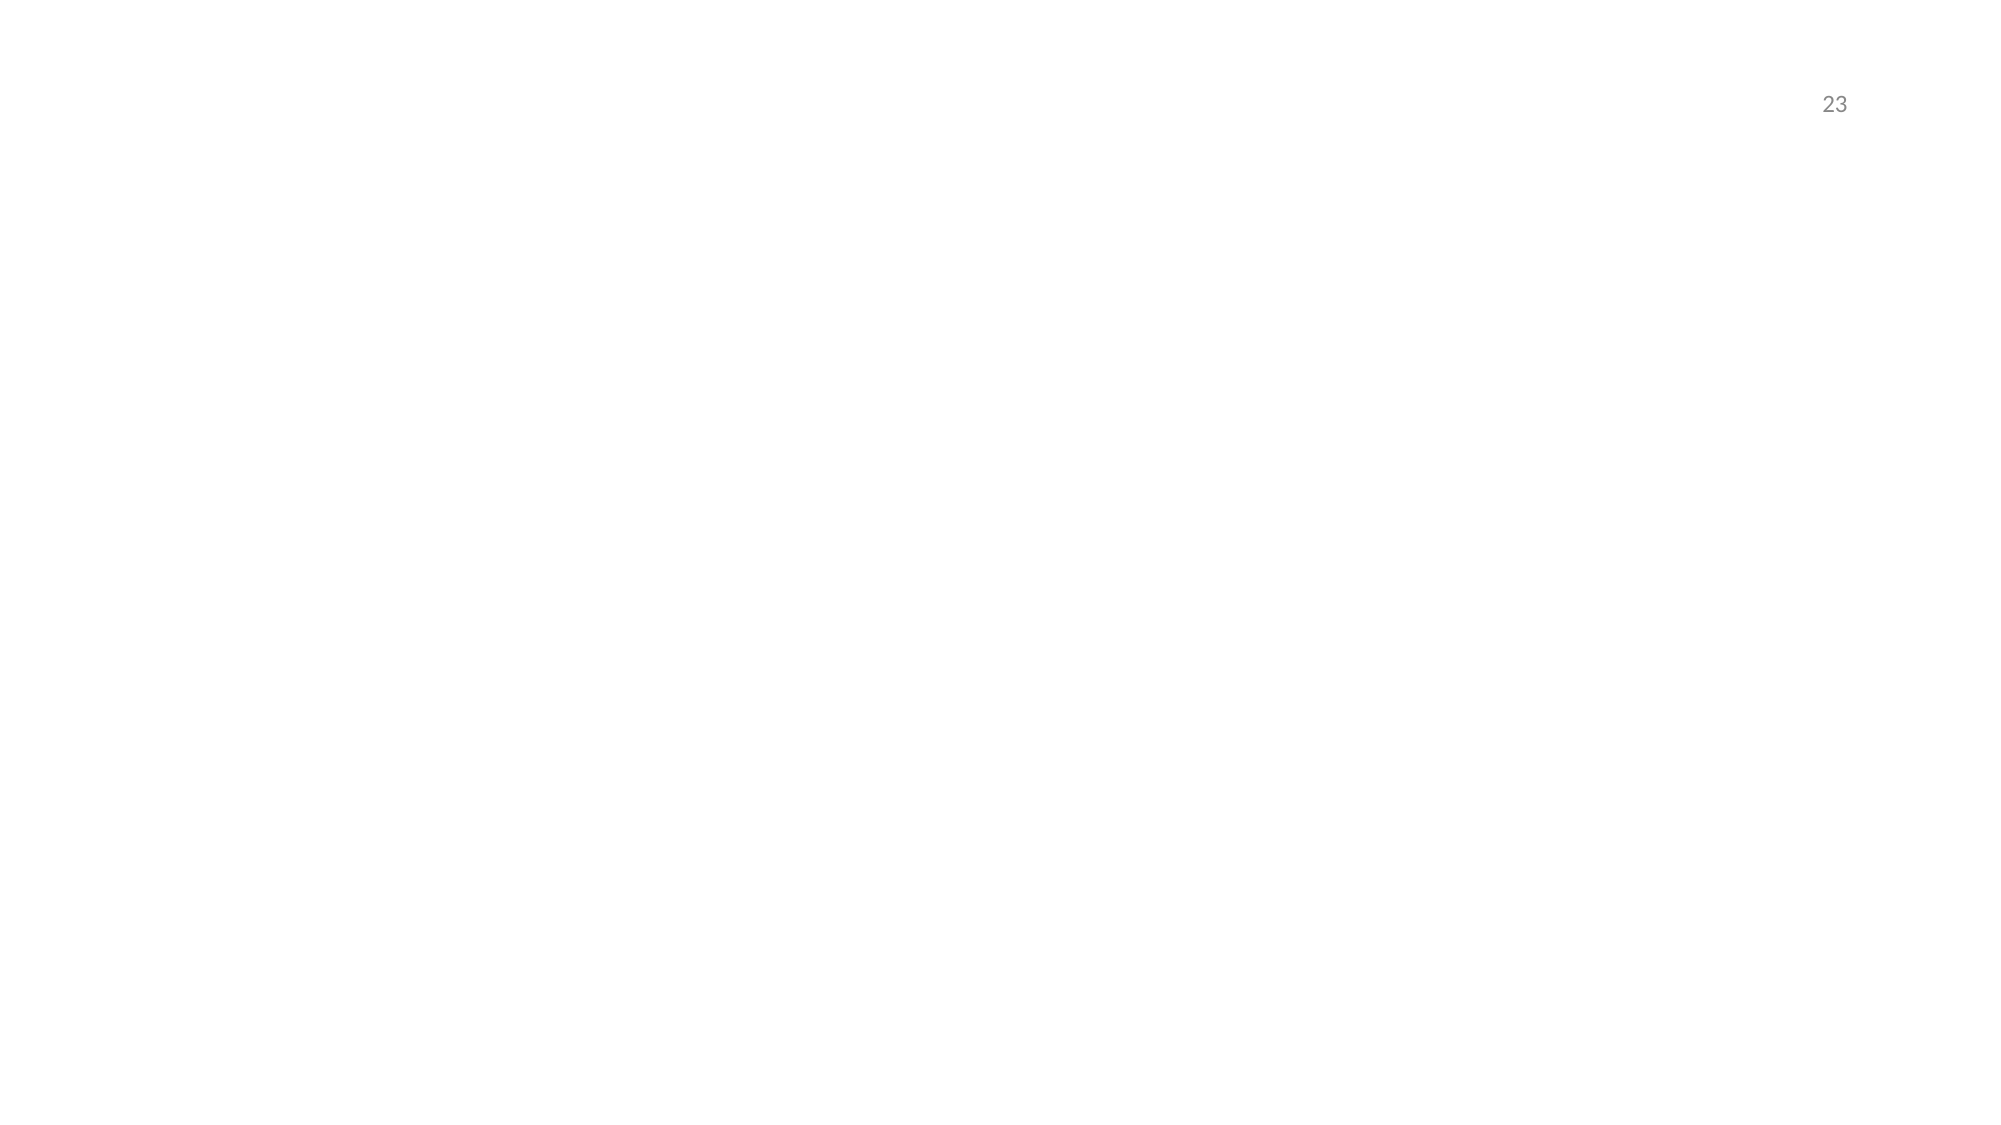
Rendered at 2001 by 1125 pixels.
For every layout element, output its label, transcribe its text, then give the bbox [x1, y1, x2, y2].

text 23 [884, 92, 1996, 117]
